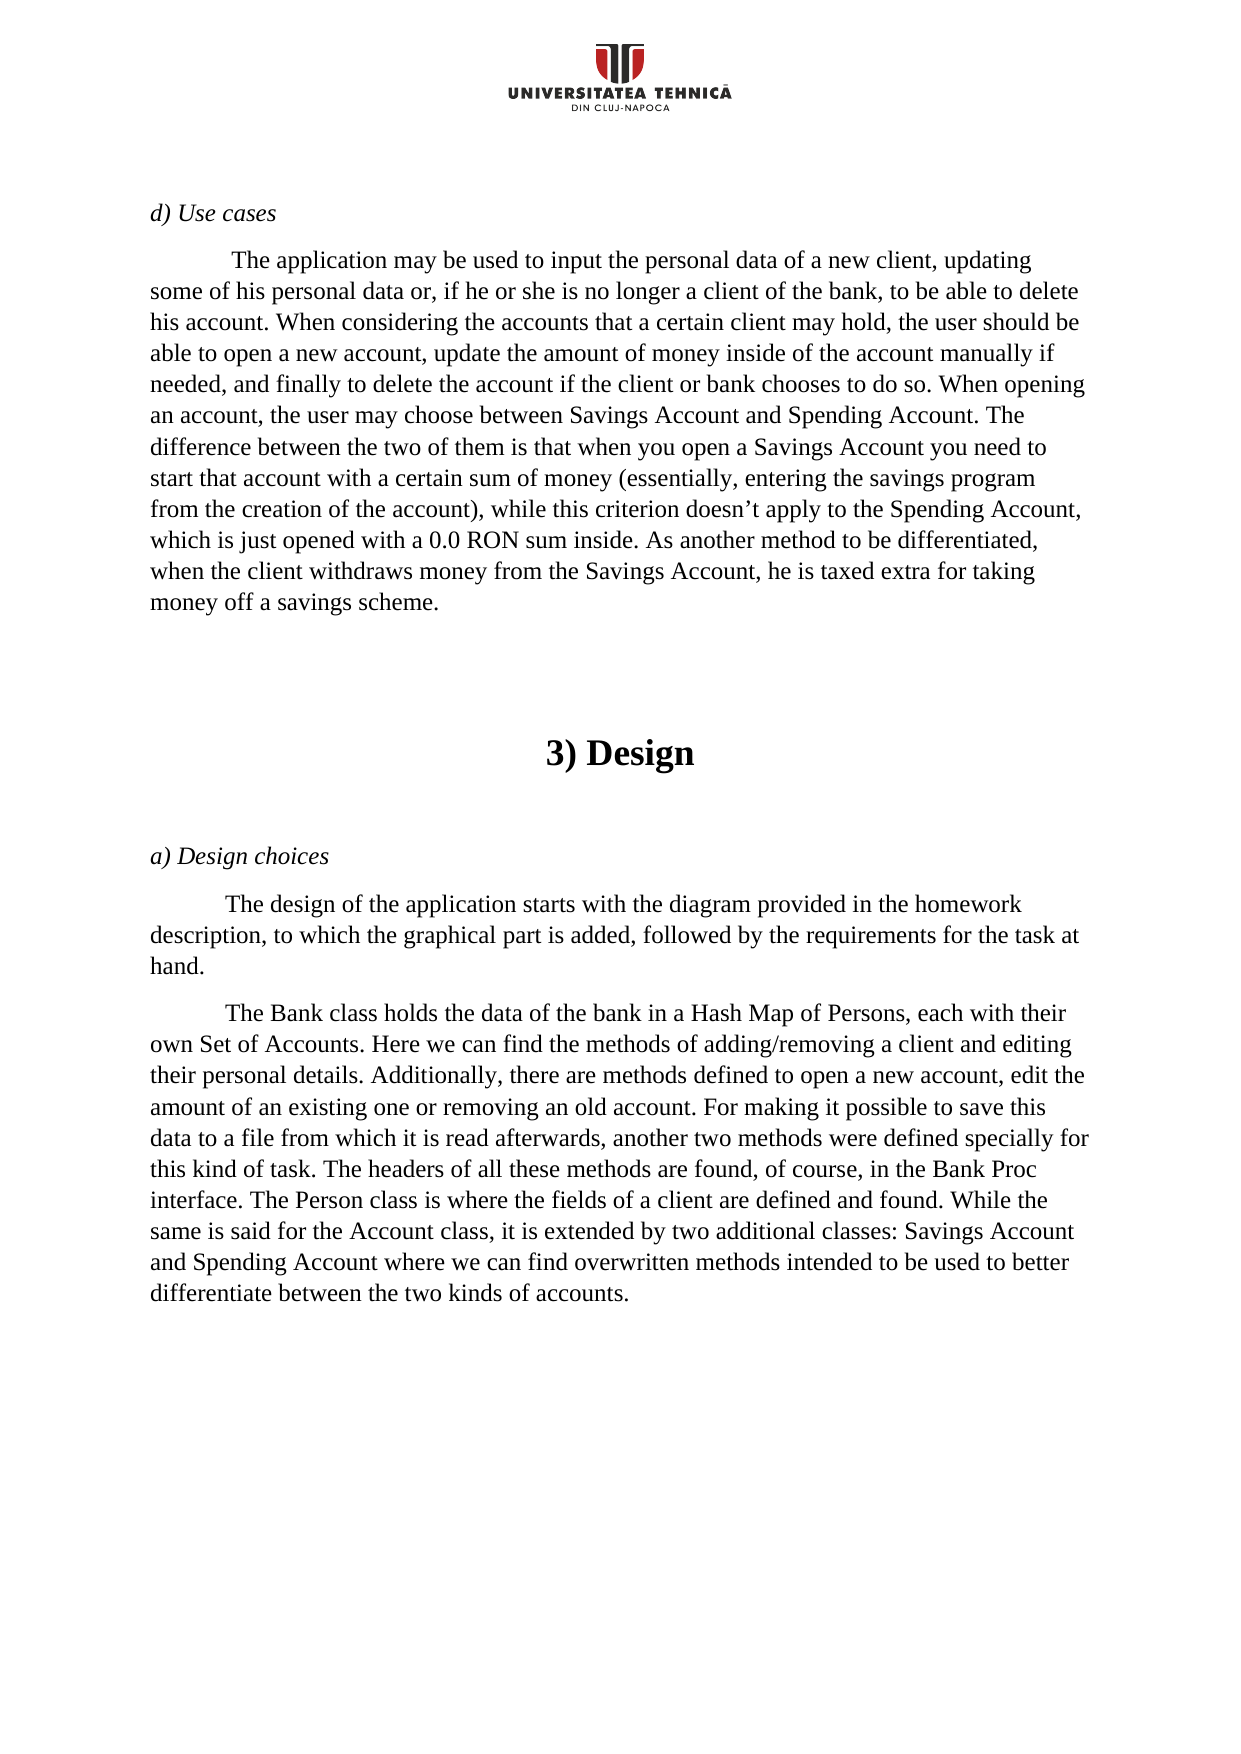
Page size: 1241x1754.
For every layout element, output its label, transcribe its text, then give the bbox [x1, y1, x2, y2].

text The design of the application starts with the diagram provided in the homework description, to which the graphical part is added, followed by the requirements for the task at hand. [150, 889, 1090, 979]
text 3) Design [150, 730, 1090, 773]
text The application may be used to input the personal data of a new client, updating some of his personal data or, if he or she is no longer a client of the bank, to be able to delete his account. When considering the accounts that a certain client may hold, the user should be able to open a new account, update the amount of money inside of the account manually if needed, and finally to delete the account if the client or bank chooses to do so. When opening an account, the user may choose between Savings Account and Spending Account. The difference between the two of them is that when you open a Savings Account you need to start that account with a certain sum of money (essentially, entering the savings program from the creation of the account), while this criterion doesn’t apply to the Spending Account, which is just opened with a 0.0 RON sum inside. As another method to be differentiated, when the client withdraws money from the Savings Account, he is taxed extra for taking money off a savings scheme. [150, 245, 1090, 616]
text a) Design choices [150, 841, 1090, 870]
picture [508, 37, 732, 127]
text d) Use cases [150, 198, 1090, 226]
text The Bank class holds the data of the bank in a Hash Map of Persons, each with their own Set of Accounts. Here we can find the methods of adding/removing a client and editing their personal details. Additionally, there are methods defined to open a new account, edit the amount of an existing one or removing an old account. For making it possible to save this data to a file from which it is read afterwards, another two methods were defined specially for this kind of task. The headers of all these methods are found, of course, in the Bank Proc interface. The Person class is where the fields of a client are defined and found. While the same is said for the Account class, it is extended by two additional classes: Savings Account and Spending Account where we can find overwritten methods intended to be used to better differentiate between the two kinds of accounts. [150, 998, 1090, 1307]
